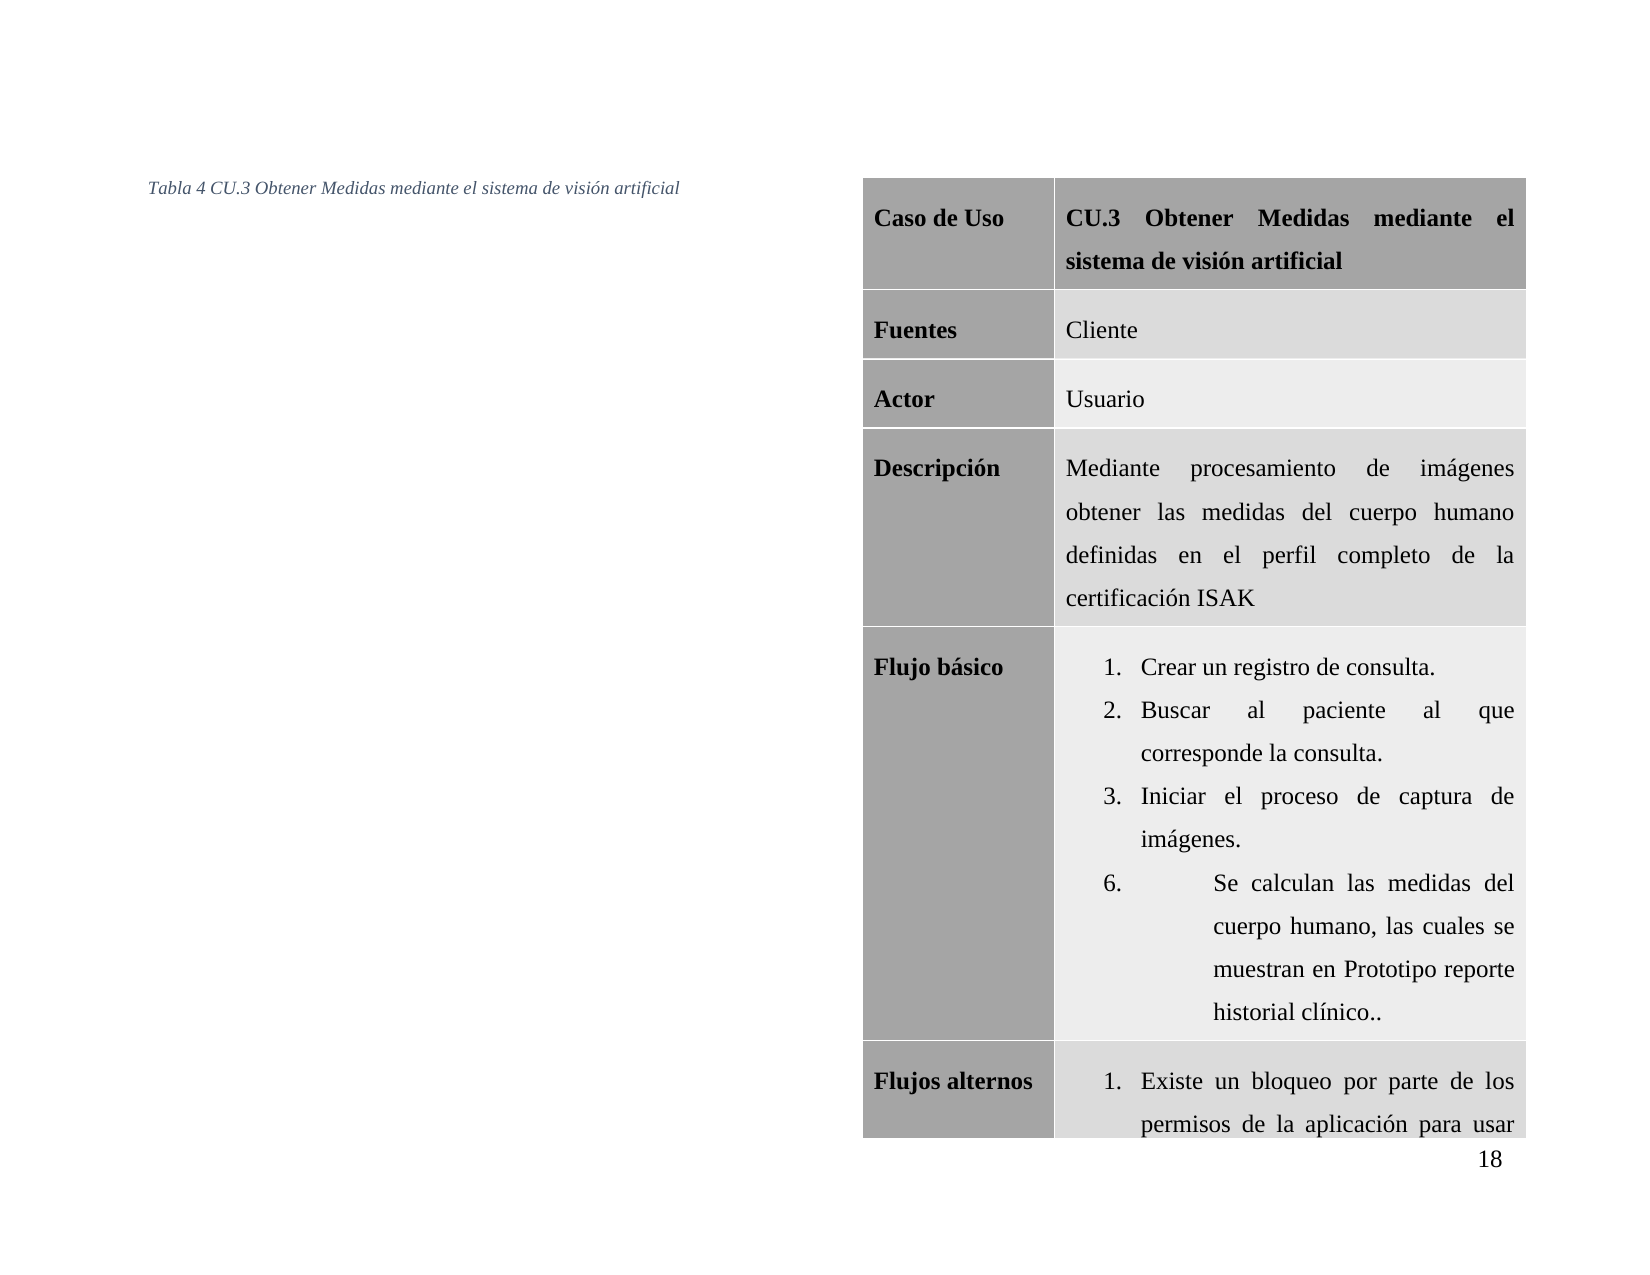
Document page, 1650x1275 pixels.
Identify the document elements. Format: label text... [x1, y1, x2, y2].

table_cell Mediante procesamiento de imágenes obtener las medidas del cuerpo humano definidas en el perfil completo de la certificación ISAK [1055, 429, 1526, 626]
table_cell Crear un registro de consulta. Buscar al paciente al que corresponde la consulta. Iniciar el proceso de captura de imágenes. Se calculan las medidas del cuerpo humano, las cuales se muestran en Prototipo reporte historial clínico.. [1055, 627, 1526, 1040]
text Tabla 4 CU.3 Obtener Medidas mediante el sistema de visión artificial [148, 177, 788, 199]
table_cell Usuario [1055, 360, 1526, 427]
table_cell Fuentes [863, 290, 1054, 358]
table_header Caso de Uso [863, 178, 1054, 289]
table_header CU.3 Obtener Medidas mediante el sistema de visión artificial [1055, 178, 1526, 289]
table_cell Flujos alternos [863, 1041, 1054, 1138]
table_cell Descripción [863, 429, 1054, 626]
table_cell Flujo básico [863, 627, 1054, 1040]
table_cell Actor [863, 360, 1054, 427]
table_cell Cliente [1055, 290, 1526, 358]
